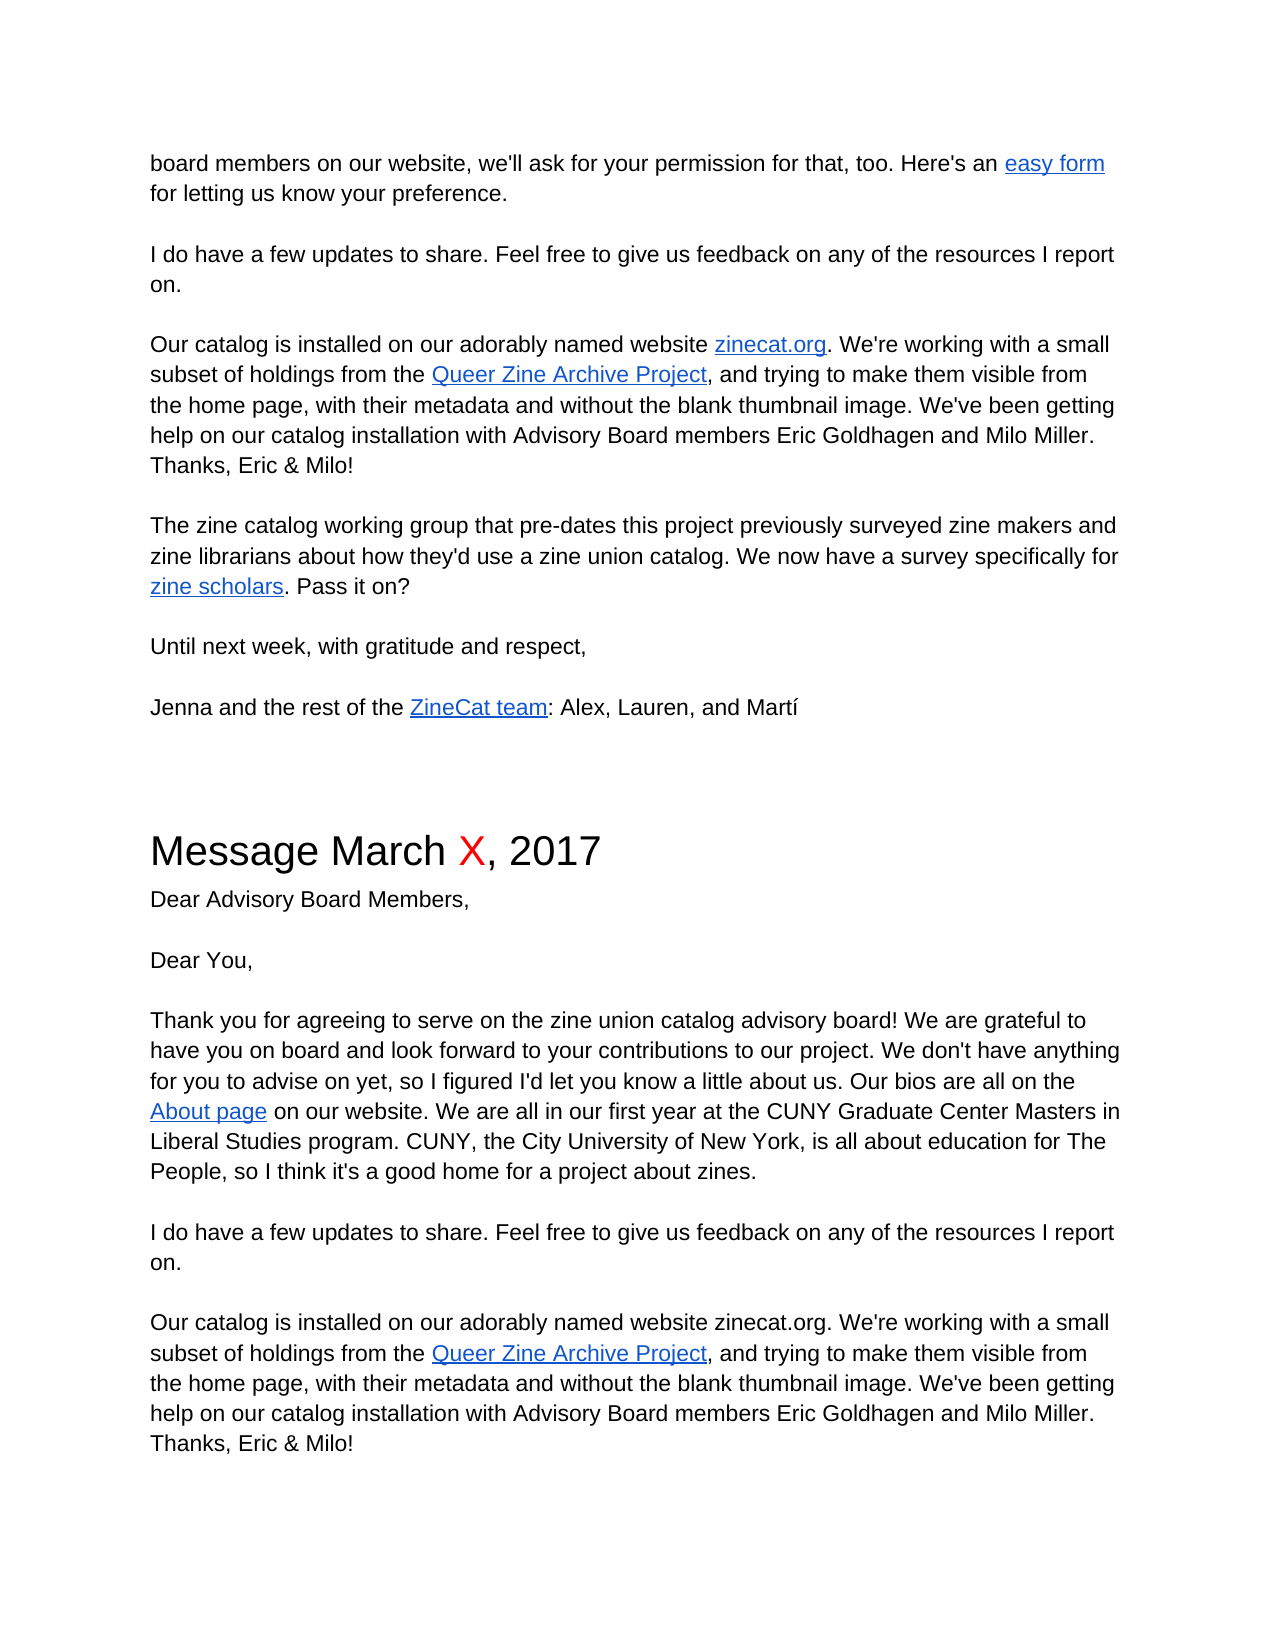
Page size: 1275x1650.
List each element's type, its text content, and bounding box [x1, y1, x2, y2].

text I do have a few updates to share. Feel free to give us feedback on any of the resources I report on. [150, 1219, 1125, 1275]
text Our catalog is installed on our adorably named website zinecat.org. We're working with a small subset of holdings from the Queer Zine Archive Project, and trying to make them visible from the home page, with their metadata and without the blank thumbnail image. We've been getting help on our catalog installation with Advisory Board members Eric Goldhagen and Milo Miller. Thanks, Eric & Milo! [150, 1309, 1125, 1457]
text Thank you for agreeing to serve on the zine union catalog advisory board! We are grateful to have you on board and look forward to your contributions to our project. We don't have anything for you to advise on yet, so I figured I'd let you know a little about us. Our bios are all on the About page on our website. We are all in our first year at the CUNY Graduate Center Masters in Liberal Studies program. CUNY, the City University of New York, is all about education for The People, so I think it's a good home for a project about zines. [150, 1007, 1125, 1185]
subtitle Message March X, 2017 [150, 826, 1125, 874]
text I do have a few updates to share. Feel free to give us feedback on any of the resources I report on. [150, 241, 1125, 297]
text The zine catalog working group that pre-dates this project previously surveyed zine makers and zine librarians about how they'd use a zine union catalog. We now have a survey specifically for zine scholars. Pass it on? [150, 512, 1125, 599]
text Jenna and the rest of the ZineCat team: Alex, Lauren, and Martí [150, 694, 1125, 720]
text Our catalog is installed on our adorably named website zinecat.org. We're working with a small subset of holdings from the Queer Zine Archive Project, and trying to make them visible from the home page, with their metadata and without the blank thumbnail image. We've been getting help on our catalog installation with Advisory Board members Eric Goldhagen and Milo Miller. Thanks, Eric & Milo! [150, 331, 1125, 478]
text Dear Advisory Board Members, [150, 886, 1125, 913]
text Until next week, with gratitude and respect, [150, 633, 1125, 660]
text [150, 150, 1125, 207]
text Dear You, [150, 947, 1125, 973]
